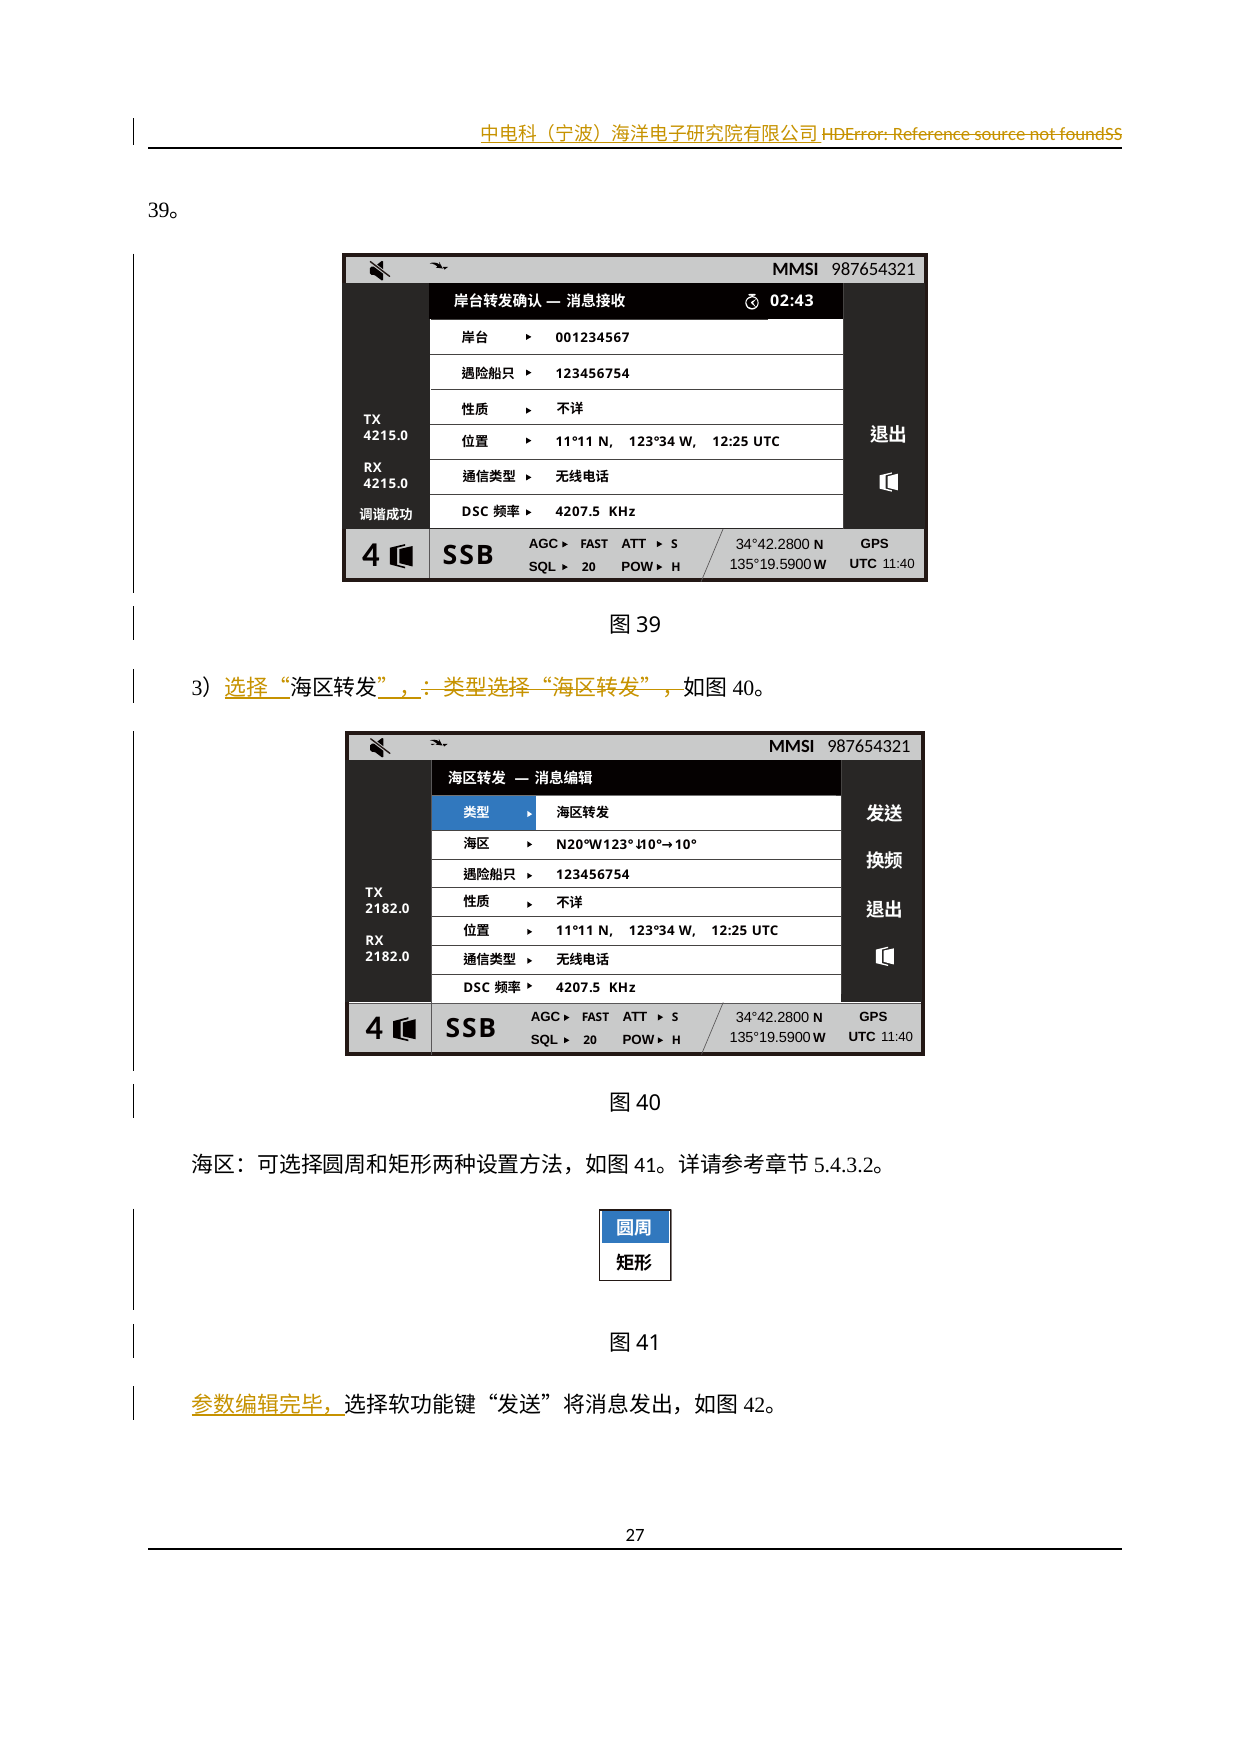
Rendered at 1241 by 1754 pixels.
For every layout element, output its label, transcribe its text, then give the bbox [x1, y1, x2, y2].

text 图 41 [148, 1324, 1122, 1358]
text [148, 191, 1122, 225]
text 3）海区转发如。 [148, 669, 1122, 703]
text 图 39 [148, 606, 1122, 640]
text 图 40 [148, 1084, 1122, 1118]
text 选择软功能键“发送”将消息发出，如。 [148, 1386, 1122, 1420]
